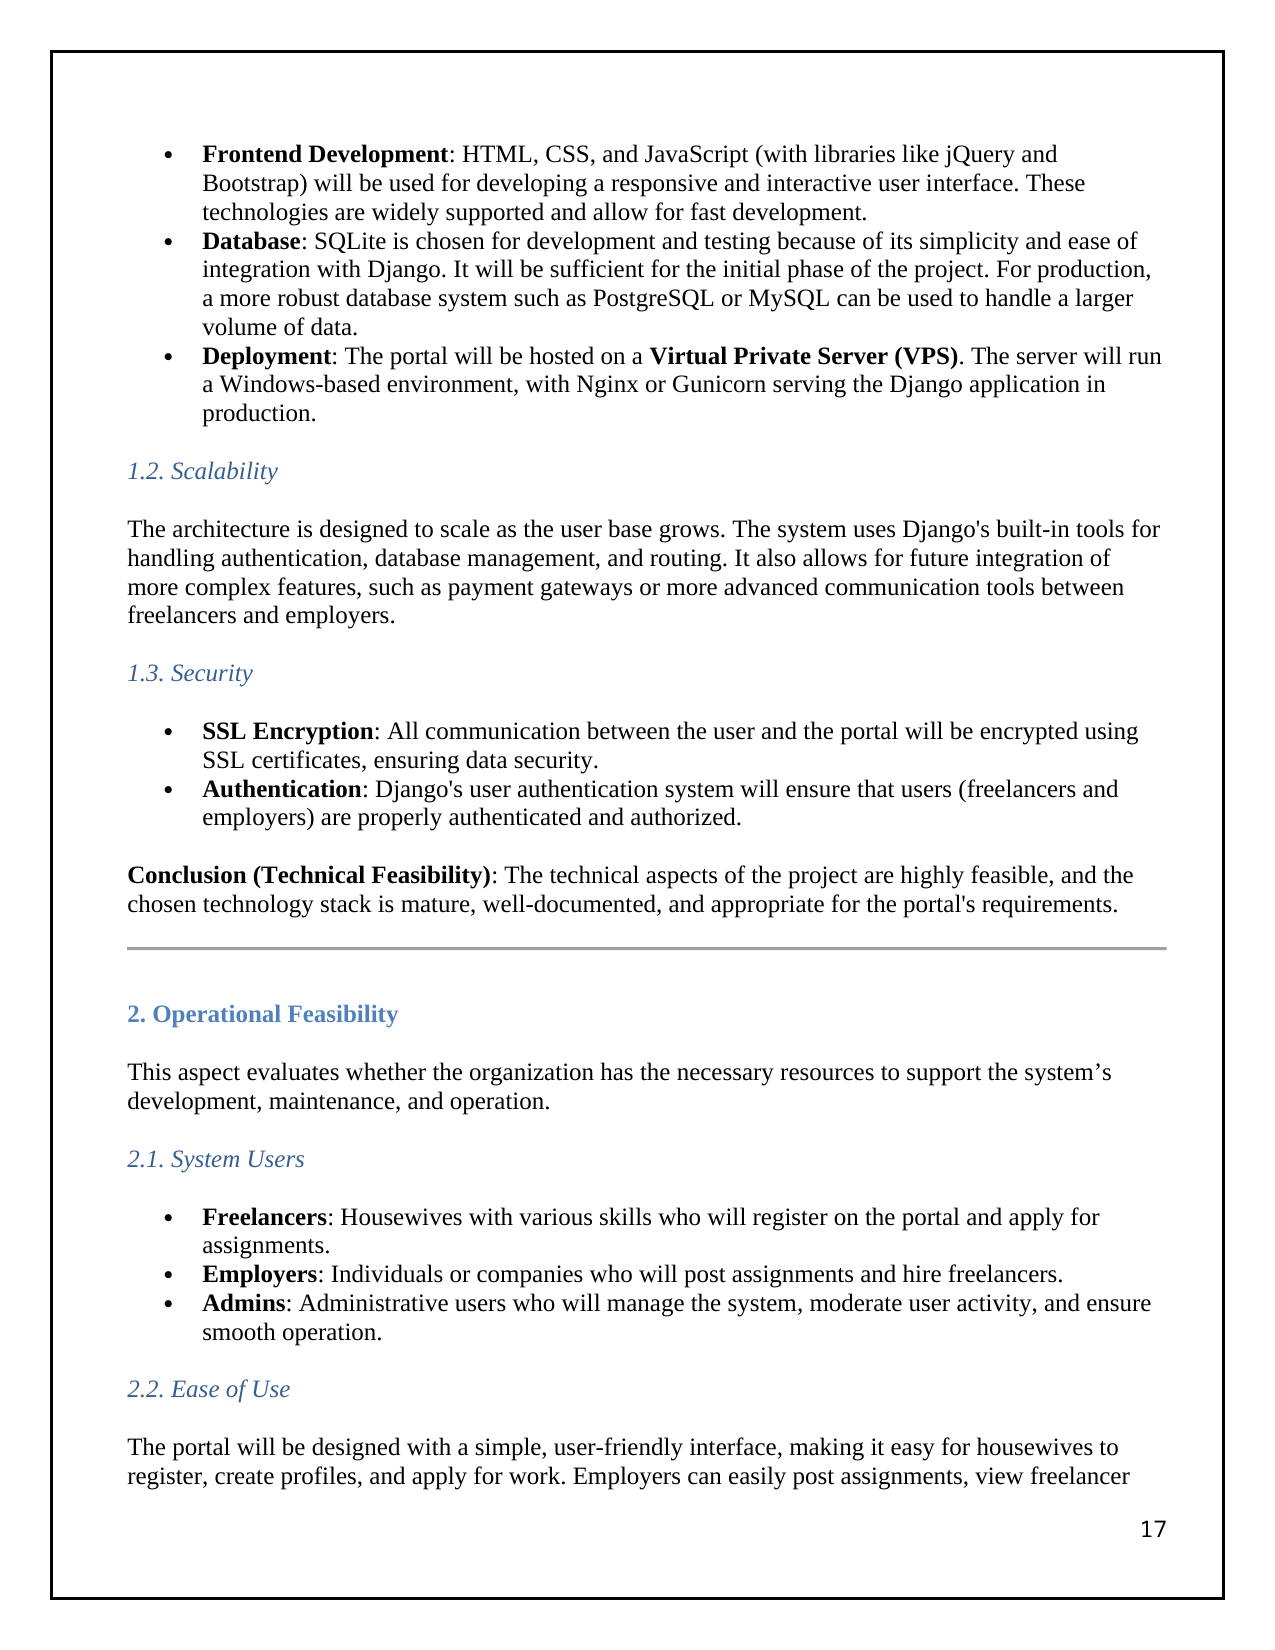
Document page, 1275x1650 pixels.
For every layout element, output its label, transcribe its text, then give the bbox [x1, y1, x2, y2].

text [127, 1432, 1167, 1490]
text Conclusion (Technical Feasibility): The technical aspects of the project are highly feasible, and the chosen technology stack is mature, well-documented, and appropriate for the portal's requirements. [127, 860, 1167, 918]
list Employers: Individuals or companies who will post assignments and hire freelancers. [164, 1259, 1167, 1288]
list Database: SQLite is chosen for development and testing because of its simplicity and ease of integration with Django. It will be sufficient for the initial phase of the project. For production, a more robust database system such as PostgreSQL or MySQL can be used to handle a larger volume of data. [164, 226, 1167, 341]
subtitle 2.2. Ease of Use [127, 1374, 1167, 1403]
list Freelancers: Housewives with various skills who will register on the portal and apply for assignments. [164, 1202, 1167, 1259]
list Authentication: Django's user authentication system will ensure that users (freelancers and employers) are properly authenticated and authorized. [164, 774, 1167, 831]
list Deployment: The portal will be hosted on a Virtual Private Server (VPS). The server will run a Windows-based environment, with Nginx or Gunicorn serving the Django application in production. [164, 341, 1167, 427]
list Frontend Development: HTML, CSS, and JavaScript (with libraries like jQuery and Bootstrap) will be used for developing a responsive and interactive user interface. These technologies are widely supported and allow for fast development. [164, 139, 1167, 226]
text This aspect evaluates whether the organization has the necessary resources to support the system’s development, maintenance, and operation. [127, 1057, 1167, 1114]
subtitle 1.2. Scalability [127, 456, 1167, 485]
subtitle 2.1. System Users [127, 1144, 1167, 1172]
text The architecture is designed to scale as the user base grows. The system uses Django's built-in tools for handling authentication, database management, and routing. It also allows for future integration of more complex features, such as payment gateways or more advanced communication tools between freelancers and employers. [127, 514, 1167, 629]
list Admins: Administrative users who will manage the system, moderate user activity, and ensure smooth operation. [164, 1288, 1167, 1345]
subtitle 1.3. Security [127, 658, 1167, 687]
subtitle 2. Operational Feasibility [127, 999, 1167, 1028]
list SSL Encryption: All communication between the user and the portal will be encrypted using SSL certificates, ensuring data security. [164, 716, 1167, 774]
